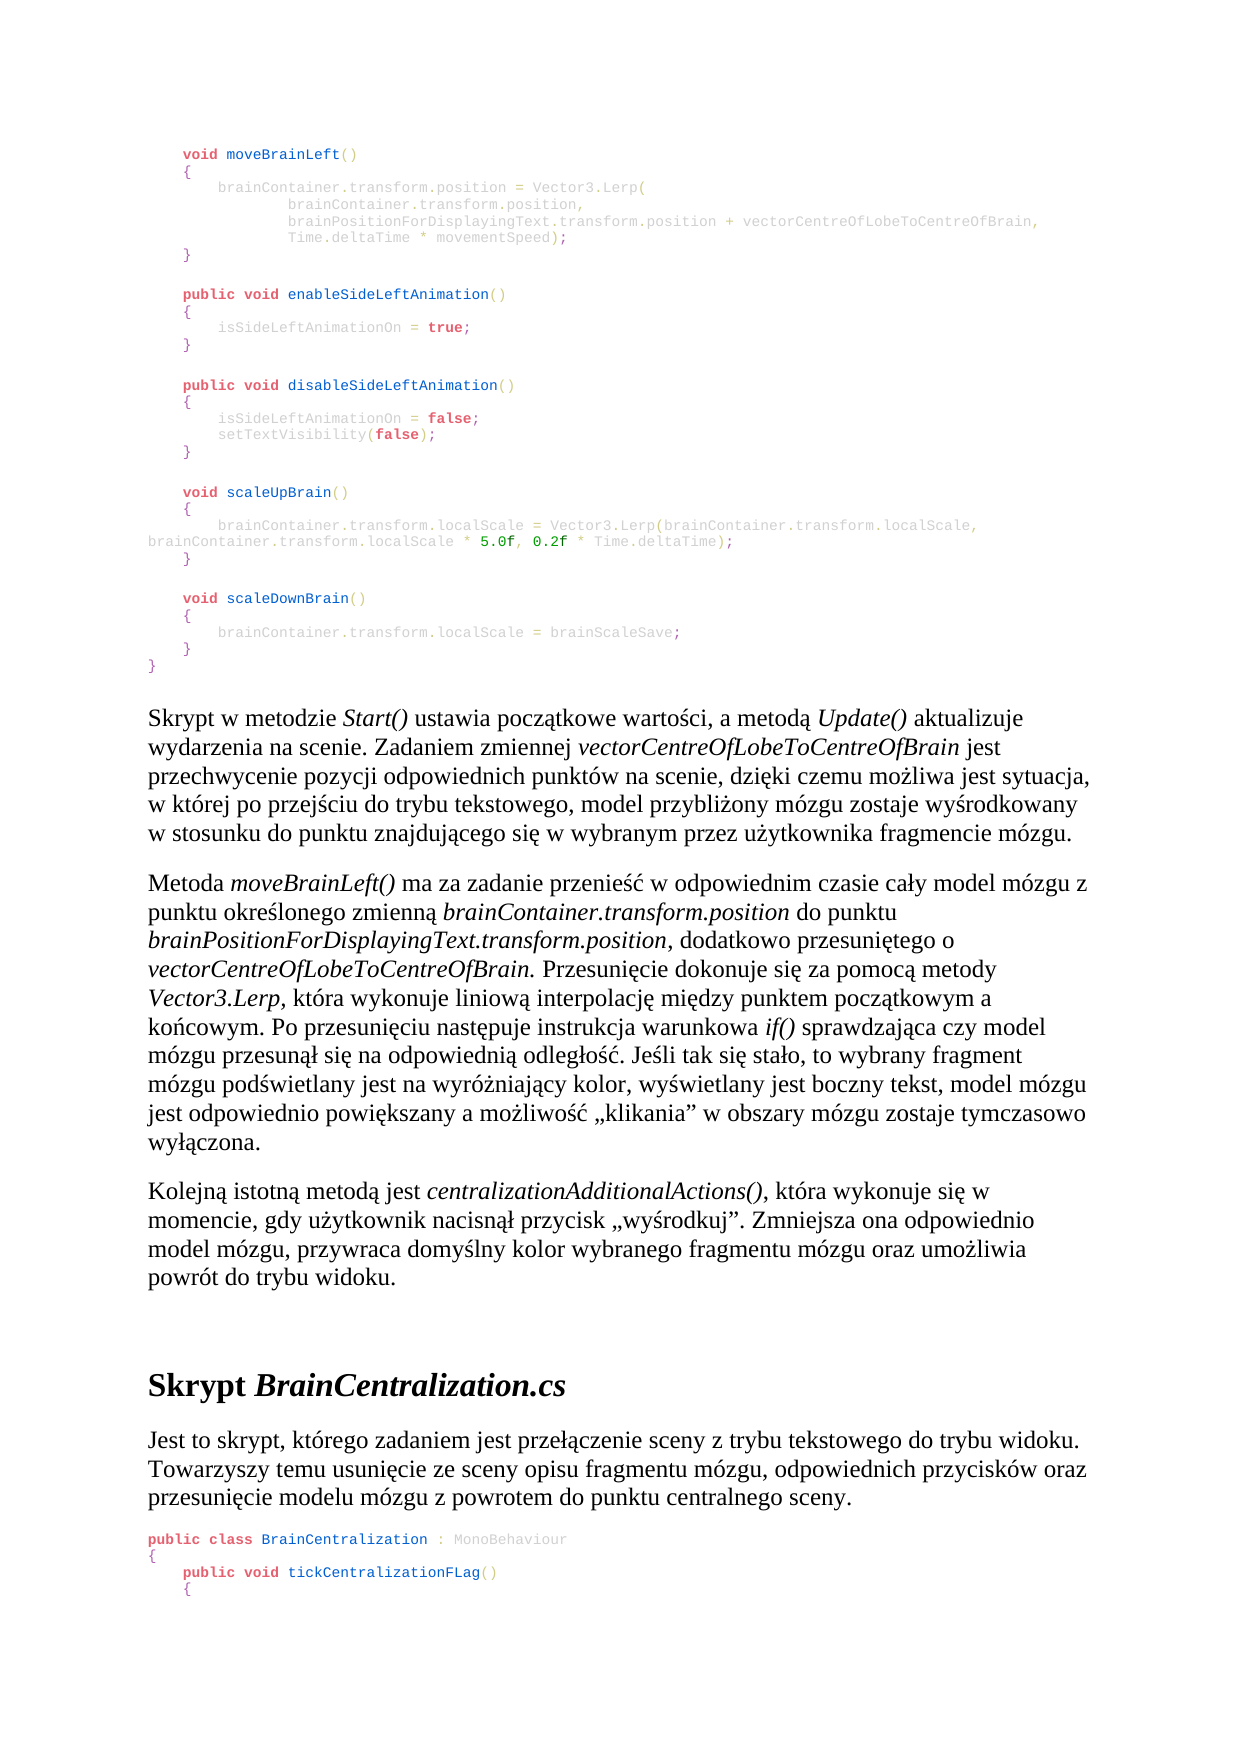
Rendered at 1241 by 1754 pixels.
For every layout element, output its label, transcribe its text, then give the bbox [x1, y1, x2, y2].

text } [148, 247, 1093, 263]
text Jest to skrypt, którego zadaniem jest przełączenie sceny z trybu tekstowego do trybu widoku. Towarzyszy temu usunięcie ze sceny opisu fragmentu mózgu, odpowiednich przycisków oraz przesunięcie modelu mózgu z powrotem do punktu centralnego sceny. [148, 1425, 1093, 1511]
text brainContainer.transform.localScale = Vector3.Lerp(brainContainer.transform.localScale, brainContainer.transform.localScale * 5.0f, 0.2f * Time.deltaTime); [148, 518, 1093, 551]
text isSideLeftAnimationOn = true; [148, 321, 1093, 337]
text void scaleDownBrain() [148, 592, 1093, 608]
text isSideLeftAnimationOn = false; [148, 411, 1093, 428]
text public class BrainCentralization : MonoBehaviour [148, 1532, 1093, 1548]
text { [148, 1582, 1093, 1598]
text public void tickCentralizationFLag() [148, 1565, 1093, 1582]
text { [148, 394, 1093, 411]
text Skrypt w metodzie Start() ustawia początkowe wartości, a metodą Update() aktualizuje wydarzenia na scenie. Zadaniem zmiennej vectorCentreOfLobeToCentreOfBrain jest przechwycenie pozycji odpowiednich punktów na scenie, dzięki czemu możliwa jest sytuacja, w której po przejściu do trybu tekstowego, model przybliżony mózgu zostaje wyśrodkowany w stosunku do punktu znajdującego się w wybranym przez użytkownika fragmencie mózgu. [148, 703, 1093, 847]
text brainPositionForDisplayingText.transform.position + vectorCentreOfLobeToCentreOfBrain, [148, 214, 1093, 230]
text setTextVisibility(false); [148, 428, 1093, 444]
text } [148, 337, 1093, 354]
text } [148, 444, 1093, 461]
text Time.deltaTime * movementSpeed); [148, 230, 1093, 247]
text brainContainer.transform.localScale = brainScaleSave; [148, 625, 1093, 641]
text Metoda moveBrainLeft() ma za zadanie przenieść w odpowiednim czasie cały model mózgu z punktu określonego zmienną brainContainer.transform.position do punktu brainPositionForDisplayingText.transform.position, dodatkowo przesuniętego o vectorCentreOfLobeToCentreOfBrain. Przesunięcie dokonuje się za pomocą metody Vector3.Lerp, która wykonuje liniową interpolację między punktem początkowym a końcowym. Po przesunięciu następuje instrukcja warunkowa if() sprawdzająca czy model mózgu przesunął się na odpowiednią odległość. Jeśli tak się stało, to wybrany fragment mózgu podświetlany jest na wyróżniający kolor, wyświetlany jest boczny tekst, model mózgu jest odpowiednio powiększany a możliwość „klikania” w obszary mózgu zostaje tymczasowo wyłączona. [148, 868, 1093, 1155]
text public void disableSideLeftAnimation() [148, 378, 1093, 394]
text } [148, 641, 1093, 658]
text void moveBrainLeft() [148, 148, 1093, 164]
text brainContainer.transform.position, [148, 197, 1093, 214]
text { [148, 1548, 1093, 1565]
text Skrypt BrainCentralization.cs [148, 1366, 1093, 1404]
text Kolejną istotną metodą jest centralizationAdditionalActions(), która wykonuje się w momencie, gdy użytkownik nacisnął przycisk „wyśrodkuj”. Zmniejsza ona odpowiednio model mózgu, przywraca domyślny kolor wybranego fragmentu mózgu oraz umożliwia powrót do trybu widoku. [148, 1176, 1093, 1291]
text brainContainer.transform.position = Vector3.Lerp( [148, 181, 1093, 197]
text public void enableSideLeftAnimation() [148, 288, 1093, 304]
text { [148, 304, 1093, 321]
text { [148, 164, 1093, 181]
text { [148, 608, 1093, 625]
text { [148, 501, 1093, 518]
text } [148, 551, 1093, 568]
text } [148, 658, 1093, 674]
text void scaleUpBrain() [148, 485, 1093, 501]
